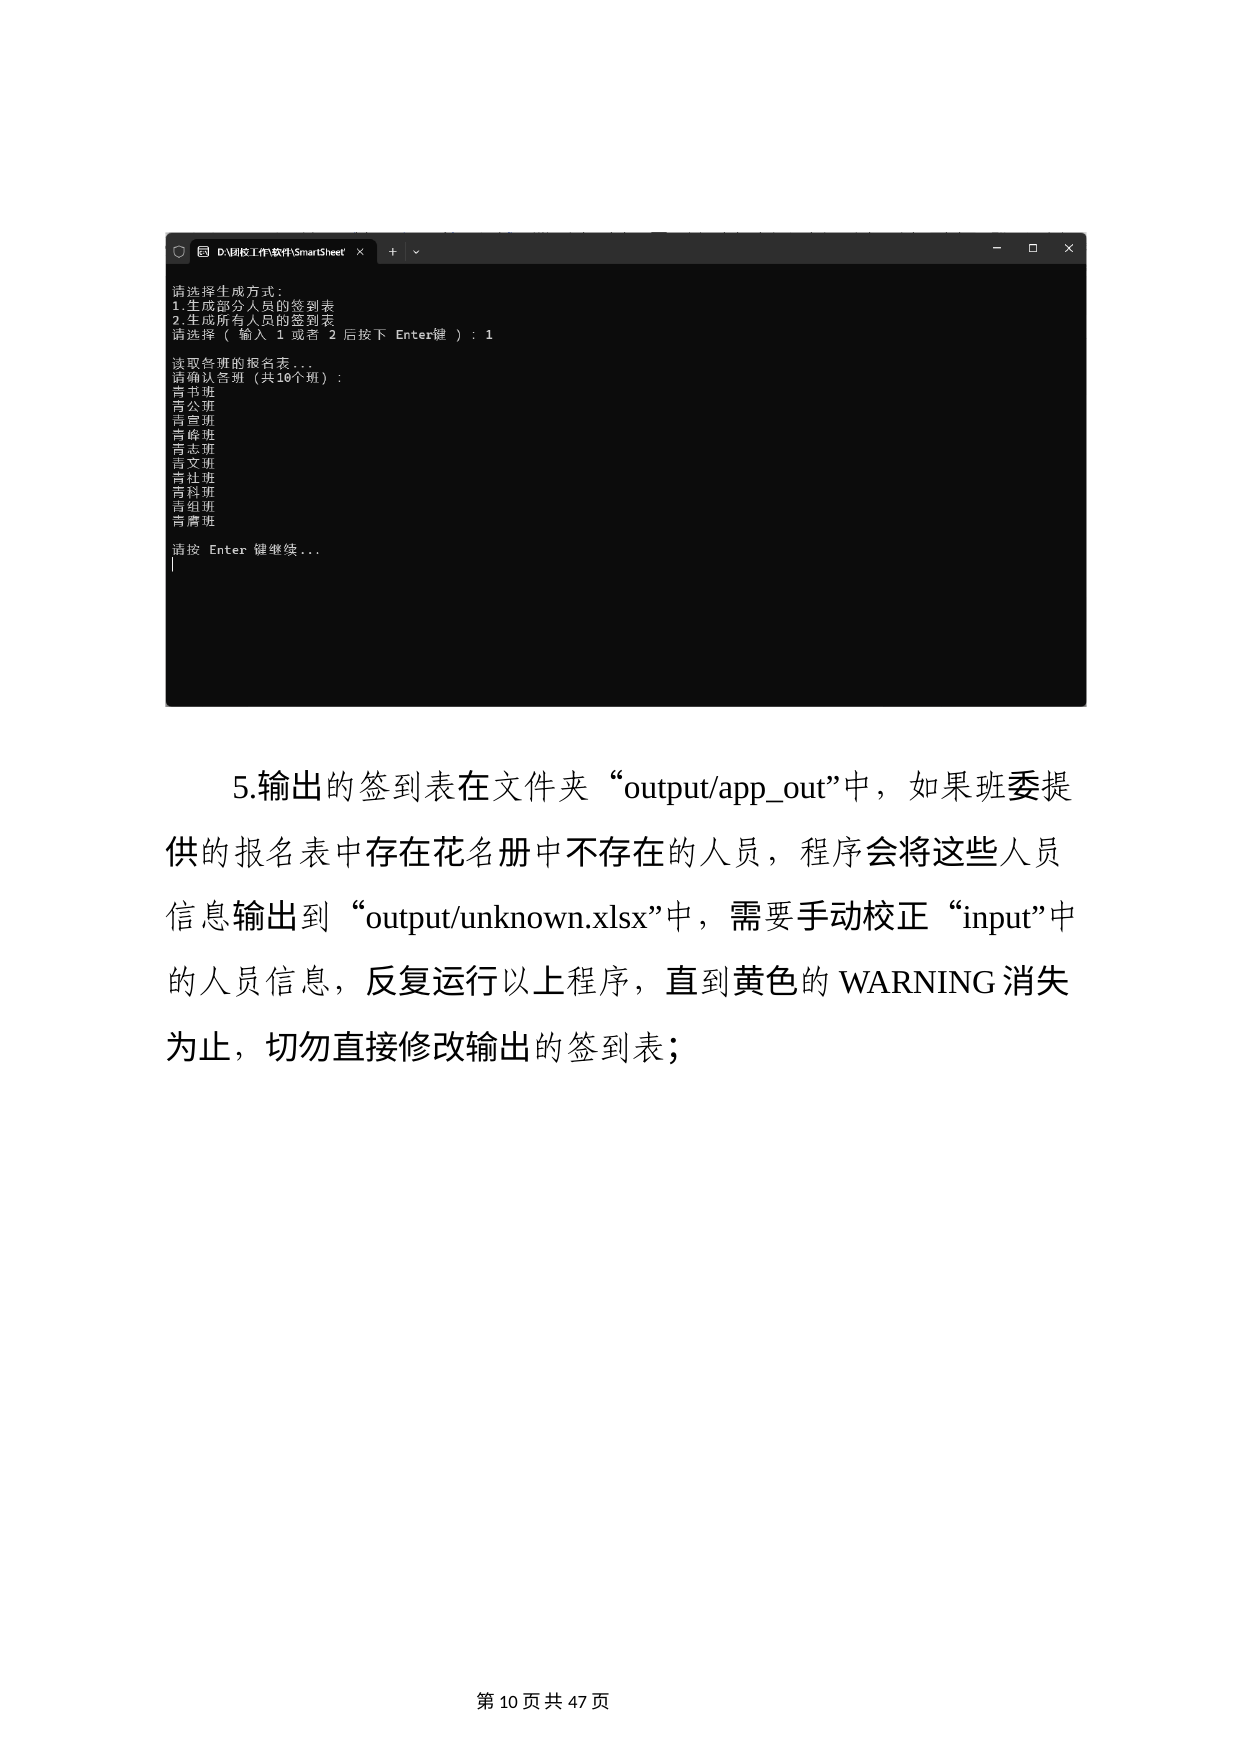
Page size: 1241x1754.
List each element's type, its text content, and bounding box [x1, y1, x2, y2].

list 5.输出的签到表在文件夹“output/app_out”中，如果班委提供的报名表中存在花名册中不存在的人员，程序会将这些人员信息输出到“output/unknown.xlsx”中，需要手动校正“input”中的人员信息，反复运行以上程序，直到黄色的WARNING消失为止，切勿直接修改输出的签到表； [165, 753, 1087, 1078]
picture [165, 232, 1087, 707]
